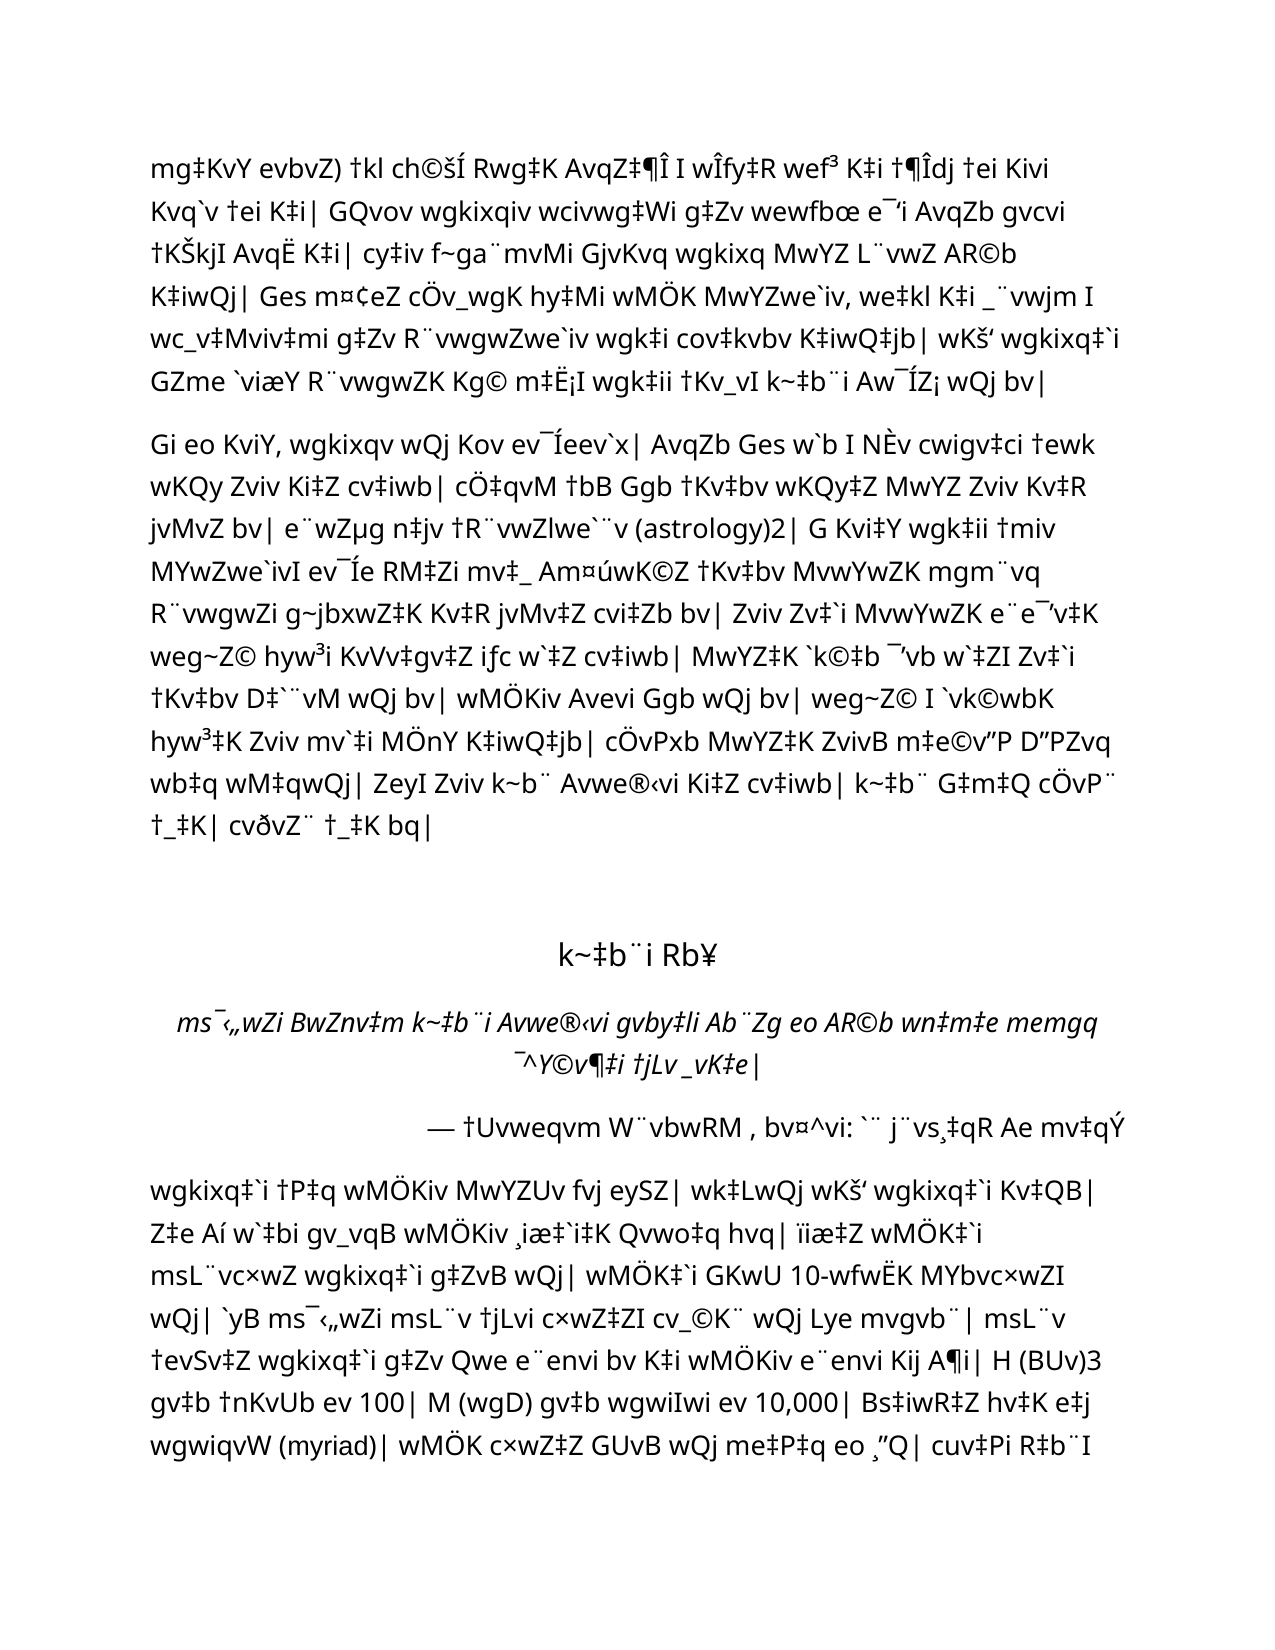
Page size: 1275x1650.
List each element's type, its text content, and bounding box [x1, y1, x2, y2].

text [150, 150, 1125, 399]
text — †Uvweqvm W¨vbwRM , bv¤^vi: `¨ j¨vs¸‡qR Ae mv‡qÝ [150, 1109, 1125, 1146]
text Gi eo KviY, wgkixqv wQj Kov ev¯Íeev`x| AvqZb Ges w`b I NÈv cwigv‡ci †ewk wKQy Zviv Ki‡Z cv‡iwb| cÖ‡qvM †bB Ggb †Kv‡bv wKQy‡Z MwYZ Zviv Kv‡R jvMvZ bv| e¨wZµg n‡jv †R¨vwZlwe`¨v (astrology)2| G Kvi‡Y wgk‡ii †miv MYwZwe`ivI ev¯Íe RM‡Zi mv‡_ Am¤úwK©Z †Kv‡bv MvwYwZK mgm¨vq R¨vwgwZi g~jbxwZ‡K Kv‡R jvMv‡Z cvi‡Zb bv| Zviv Zv‡`i MvwYwZK e¨e¯’v‡K weg~Z© hyw³i KvVv‡gv‡Z iƒc w`‡Z cv‡iwb| MwYZ‡K `k©‡b ¯’vb w`‡ZI Zv‡`i †Kv‡bv D‡`¨vM wQj bv| wMÖKiv Avevi Ggb wQj bv| weg~Z© I `vk©wbK hyw³‡K Zviv mv`‡i MÖnY K‡iwQ‡jb| cÖvPxb MwYZ‡K ZvivB m‡e©v”P D”PZvq wb‡q wM‡qwQj| ZeyI Zviv k~b¨ Avwe®‹vi Ki‡Z cv‡iwb| k~‡b¨ G‡m‡Q cÖvP¨ †_‡K| cvðvZ¨ †_‡K bq| [150, 425, 1125, 844]
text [150, 1172, 1125, 1463]
text k~‡b¨i Rb¥ [150, 933, 1125, 976]
text ms¯‹„wZi BwZnv‡m k~‡b¨i Avwe®‹vi gvby‡li Ab¨Zg eo AR©b wn‡m‡e memgq ¯^Y©v¶‡i †jLv _vK‡e| [150, 1003, 1125, 1082]
